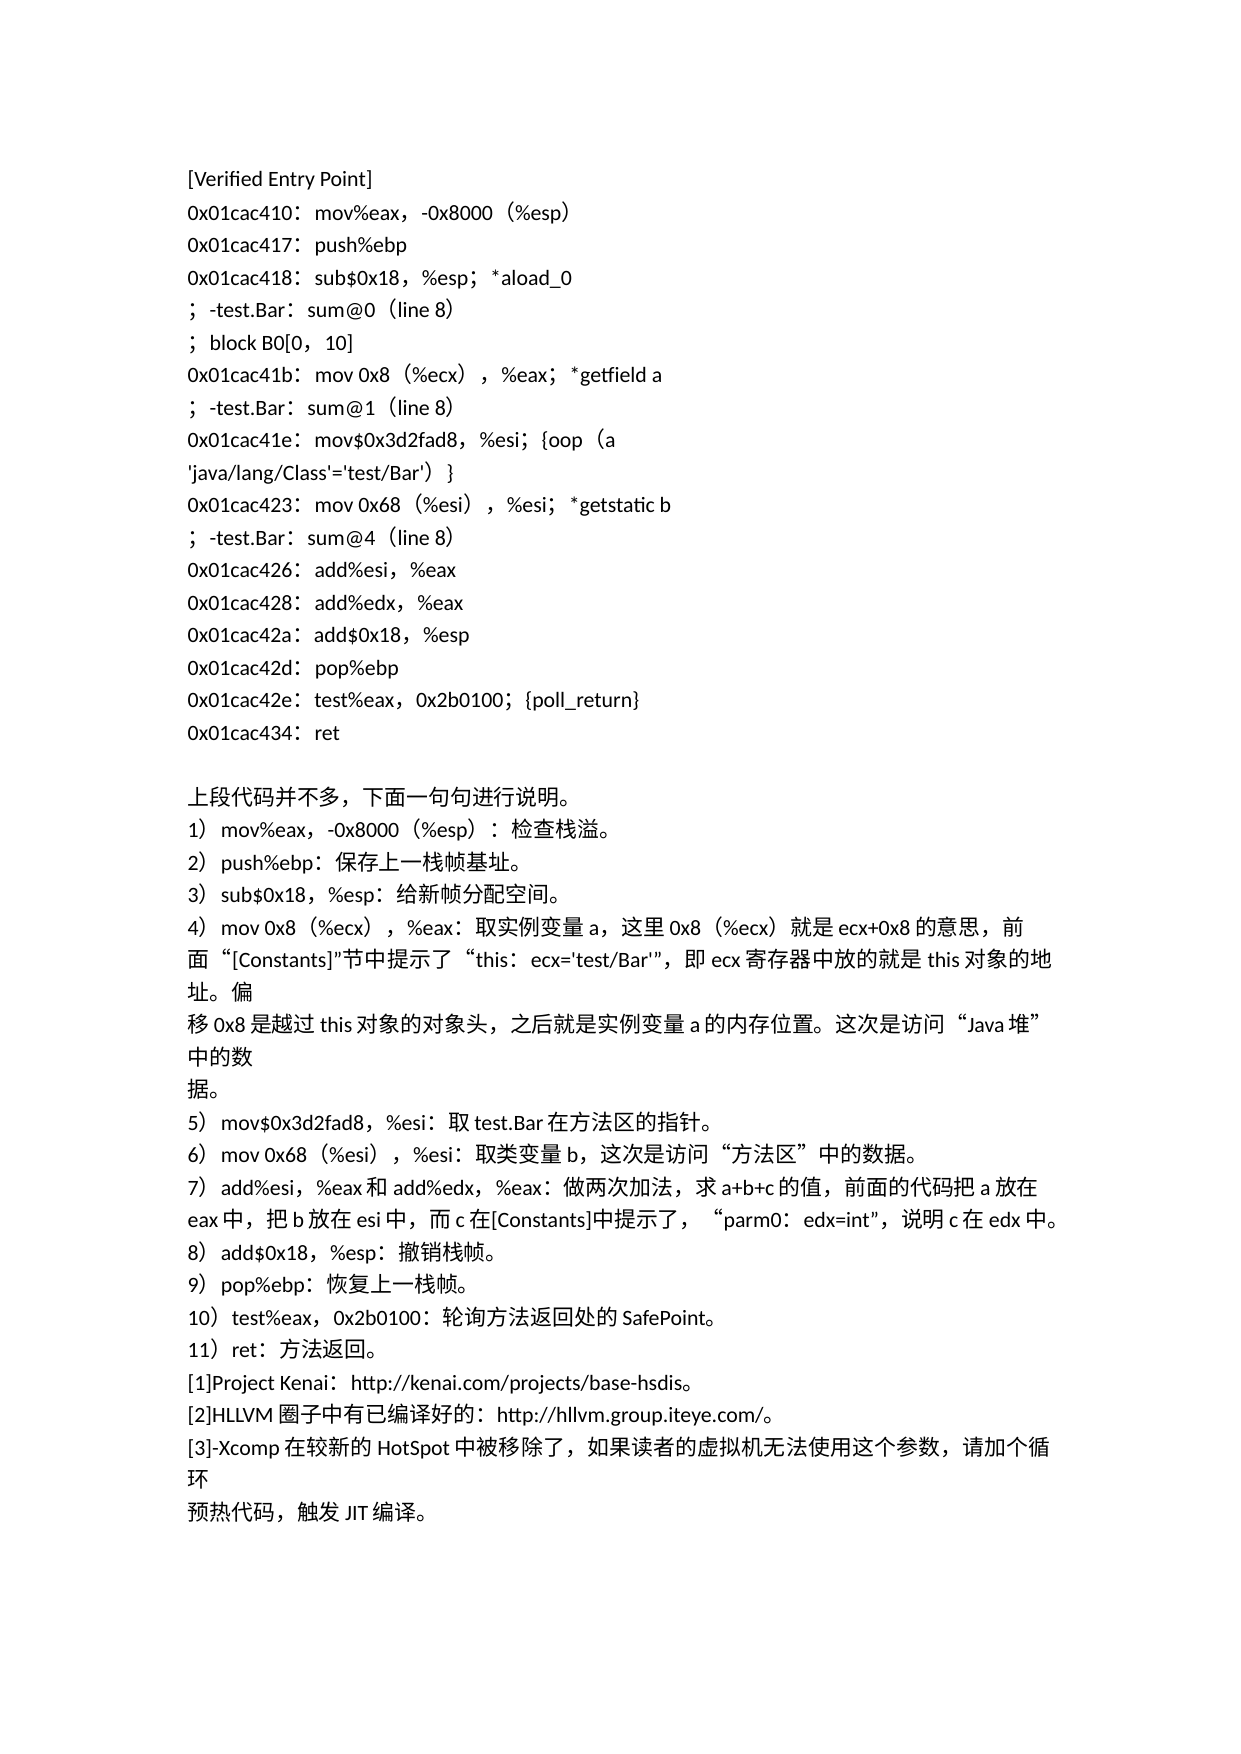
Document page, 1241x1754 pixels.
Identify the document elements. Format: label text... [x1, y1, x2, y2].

text 0x01cac434：ret [187, 714, 1053, 747]
text 0x01cac426：add%esi，%eax [187, 552, 1053, 584]
text 0x01cac417：push%ebp [187, 227, 1053, 259]
text 1）mov%eax，-0x8000（%esp）：检查栈溢。 [187, 812, 1053, 844]
text 8）add$0x18，%esp：撤销栈帧。 [187, 1234, 1053, 1267]
text 预热代码，触发JIT编译。 [187, 1494, 1053, 1527]
text 'java/lang/Class'='test/Bar'）} [187, 454, 1053, 487]
text 据。 [187, 1072, 1053, 1104]
text eax中，把b放在esi中，而c在[Constants]中提示了，“parm0：edx=int”，说明c在edx中。 [187, 1202, 1053, 1234]
text 0x01cac42e：test%eax，0x2b0100；{poll_return} [187, 682, 1053, 714]
text ；-test.Bar：sum@4（line 8） [187, 519, 1053, 552]
text 0x01cac423：mov 0x68（%esi），%esi；*getstatic b [187, 487, 1053, 519]
text 2）push%ebp：保存上一栈帧基址。 [187, 844, 1053, 877]
text ；-test.Bar：sum@0（line 8） [187, 292, 1053, 324]
text 0x01cac410：mov%eax，-0x8000（%esp） [187, 194, 1053, 227]
text 移0x8是越过this对象的对象头，之后就是实例变量a的内存位置。这次是访问“Java堆”中的数 [187, 1007, 1053, 1072]
text 0x01cac42a：add$0x18，%esp [187, 617, 1053, 649]
text 0x01cac41b：mov 0x8（%ecx），%eax；*getfield a [187, 357, 1053, 389]
text 3）sub$0x18，%esp：给新帧分配空间。 [187, 877, 1053, 909]
text ；block B0[0，10] [187, 324, 1053, 357]
text 0x01cac418：sub$0x18，%esp；*aload_0 [187, 259, 1053, 292]
text 10）test%eax，0x2b0100：轮询方法返回处的SafePoint。 [187, 1299, 1053, 1332]
text 0x01cac41e：mov$0x3d2fad8，%esi；{oop（a [187, 422, 1053, 454]
text [2]HLLVM圈子中有已编译好的：http://hllvm.group.iteye.com/。 [187, 1397, 1053, 1429]
text 9）pop%ebp：恢复上一栈帧。 [187, 1267, 1053, 1299]
text 4）mov 0x8（%ecx），%eax：取实例变量a，这里0x8（%ecx）就是ecx+0x8的意思，前 [187, 909, 1053, 942]
text 5）mov$0x3d2fad8，%esi：取test.Bar在方法区的指针。 [187, 1104, 1053, 1137]
text [3]-Xcomp在较新的HotSpot中被移除了，如果读者的虚拟机无法使用这个参数，请加个循环 [187, 1429, 1053, 1494]
text 上段代码并不多，下面一句句进行说明。 [187, 779, 1053, 812]
text [1]Project Kenai：http://kenai.com/projects/base-hsdis。 [187, 1364, 1053, 1397]
text 6）mov 0x68（%esi），%esi：取类变量b，这次是访问“方法区”中的数据。 [187, 1137, 1053, 1169]
text 面“[Constants]”节中提示了“this：ecx='test/Bar'”，即ecx寄存器中放的就是this对象的地址。偏 [187, 942, 1053, 1007]
text 7）add%esi，%eax和add%edx，%eax：做两次加法，求a+b+c的值，前面的代码把a放在 [187, 1169, 1053, 1202]
text [Verified Entry Point] [187, 162, 1053, 194]
text ；-test.Bar：sum@1（line 8） [187, 389, 1053, 422]
text 11）ret：方法返回。 [187, 1332, 1053, 1364]
text 0x01cac428：add%edx，%eax [187, 584, 1053, 617]
text 0x01cac42d：pop%ebp [187, 649, 1053, 682]
